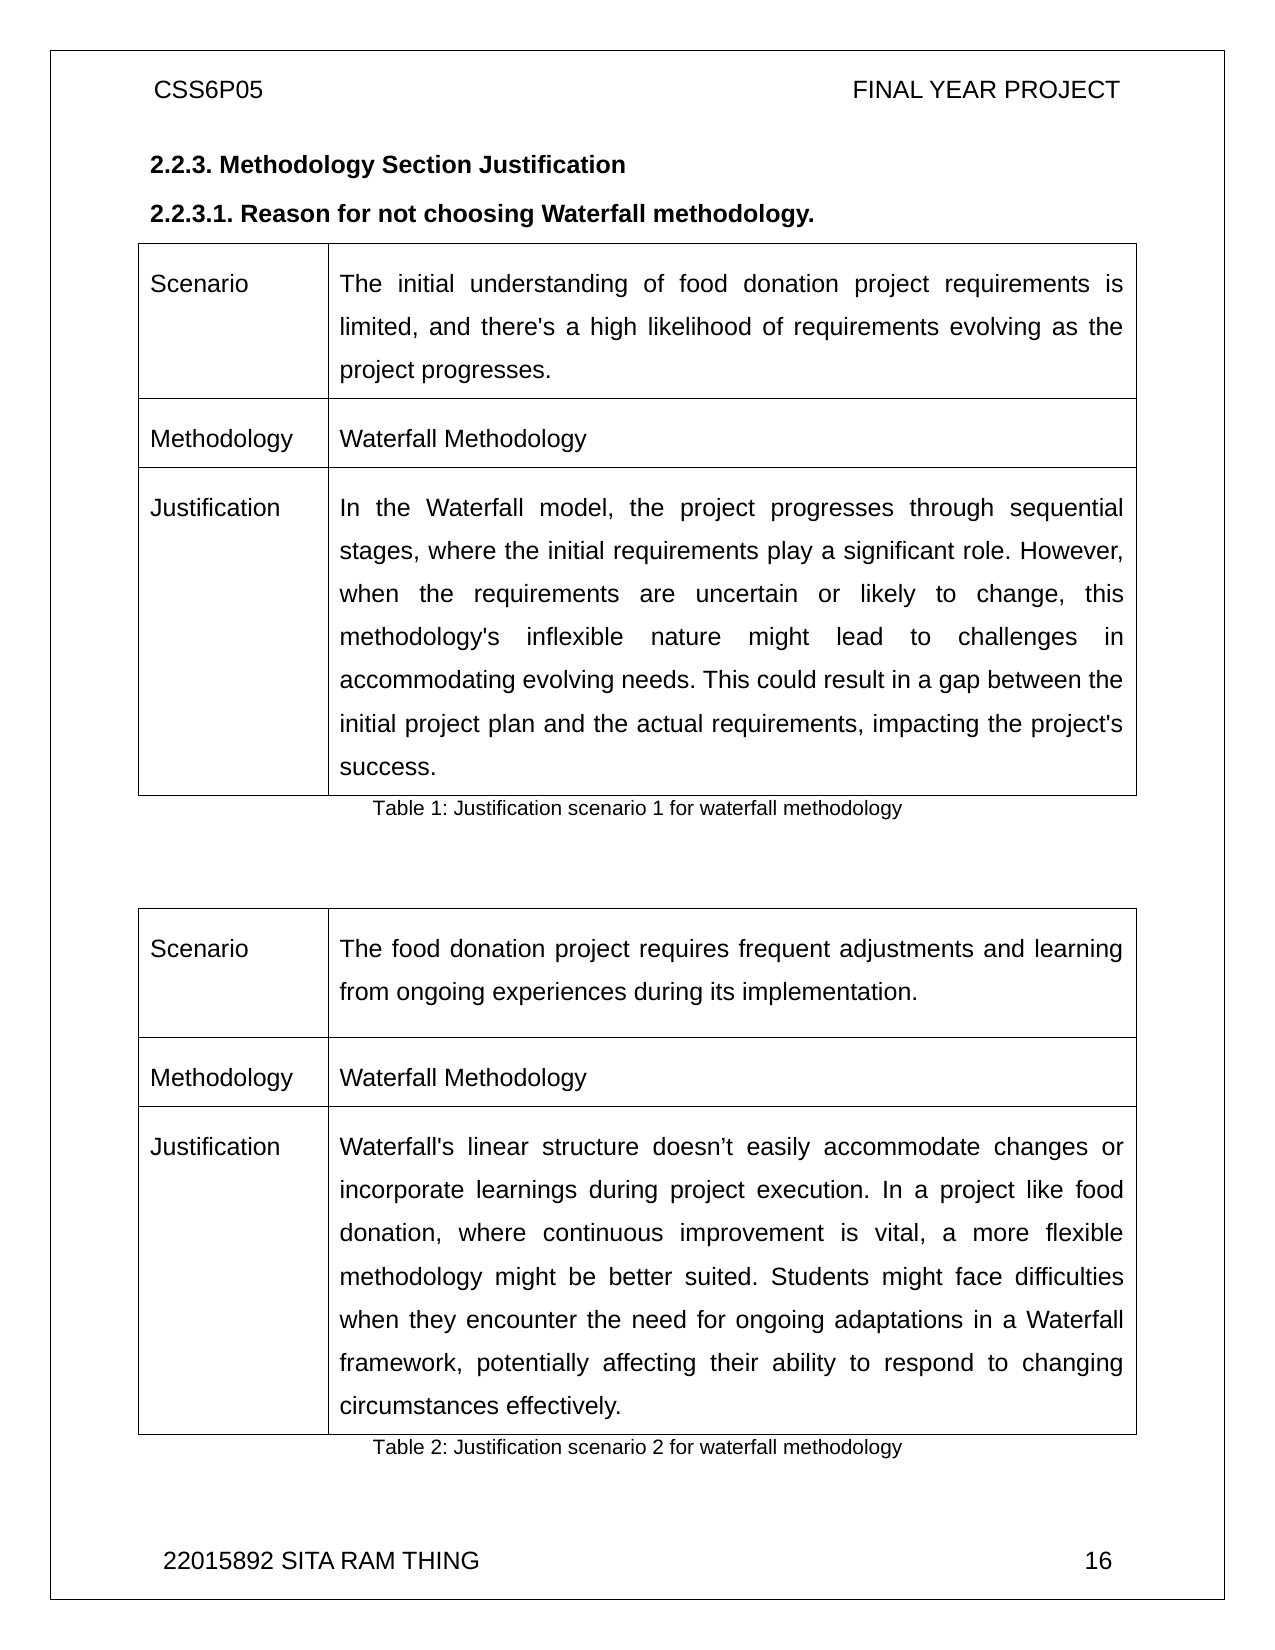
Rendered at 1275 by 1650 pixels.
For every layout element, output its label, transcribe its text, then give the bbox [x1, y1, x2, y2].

table_header The food donation project requires frequent adjustments and learning from ongoing experiences during its implementation. [329, 909, 1136, 1037]
table_cell Waterfall Methodology [329, 1038, 1136, 1106]
table_header The initial understanding of food donation project requirements is limited, and there's a high likelihood of requirements evolving as the project progresses. [329, 244, 1136, 398]
table_cell Waterfall Methodology [329, 399, 1136, 467]
text Table 2: Justification scenario 2 for waterfall methodology [150, 1435, 1125, 1459]
table_header Scenario [139, 244, 328, 398]
table_cell Justification [139, 1107, 328, 1434]
subtitle 2.2.3.1. Reason for not choosing Waterfall methodology. [150, 199, 1125, 228]
table_cell Methodology [139, 1038, 328, 1106]
table_cell Methodology [139, 399, 328, 467]
text Table 1: Justification scenario 1 for waterfall methodology [150, 796, 1125, 820]
table_cell Waterfall's linear structure doesn’t easily accommodate changes or incorporate learnings during project execution. In a project like food donation, where continuous improvement is vital, a more flexible methodology might be better suited. Students might face difficulties when they encounter the need for ongoing adaptations in a Waterfall framework, potentially affecting their ability to respond to changing circumstances effectively. [329, 1107, 1136, 1434]
table_cell In the Waterfall model, the project progresses through sequential stages, where the initial requirements play a significant role. However, when the requirements are uncertain or likely to change, this methodology's inflexible nature might lead to challenges in accommodating evolving needs. This could result in a gap between the initial project plan and the actual requirements, impacting the project's success. [329, 468, 1136, 795]
table_cell Justification [139, 468, 328, 795]
table_header Scenario [139, 909, 328, 1037]
subtitle 2.2.3. Methodology Section Justification [150, 150, 1125, 179]
